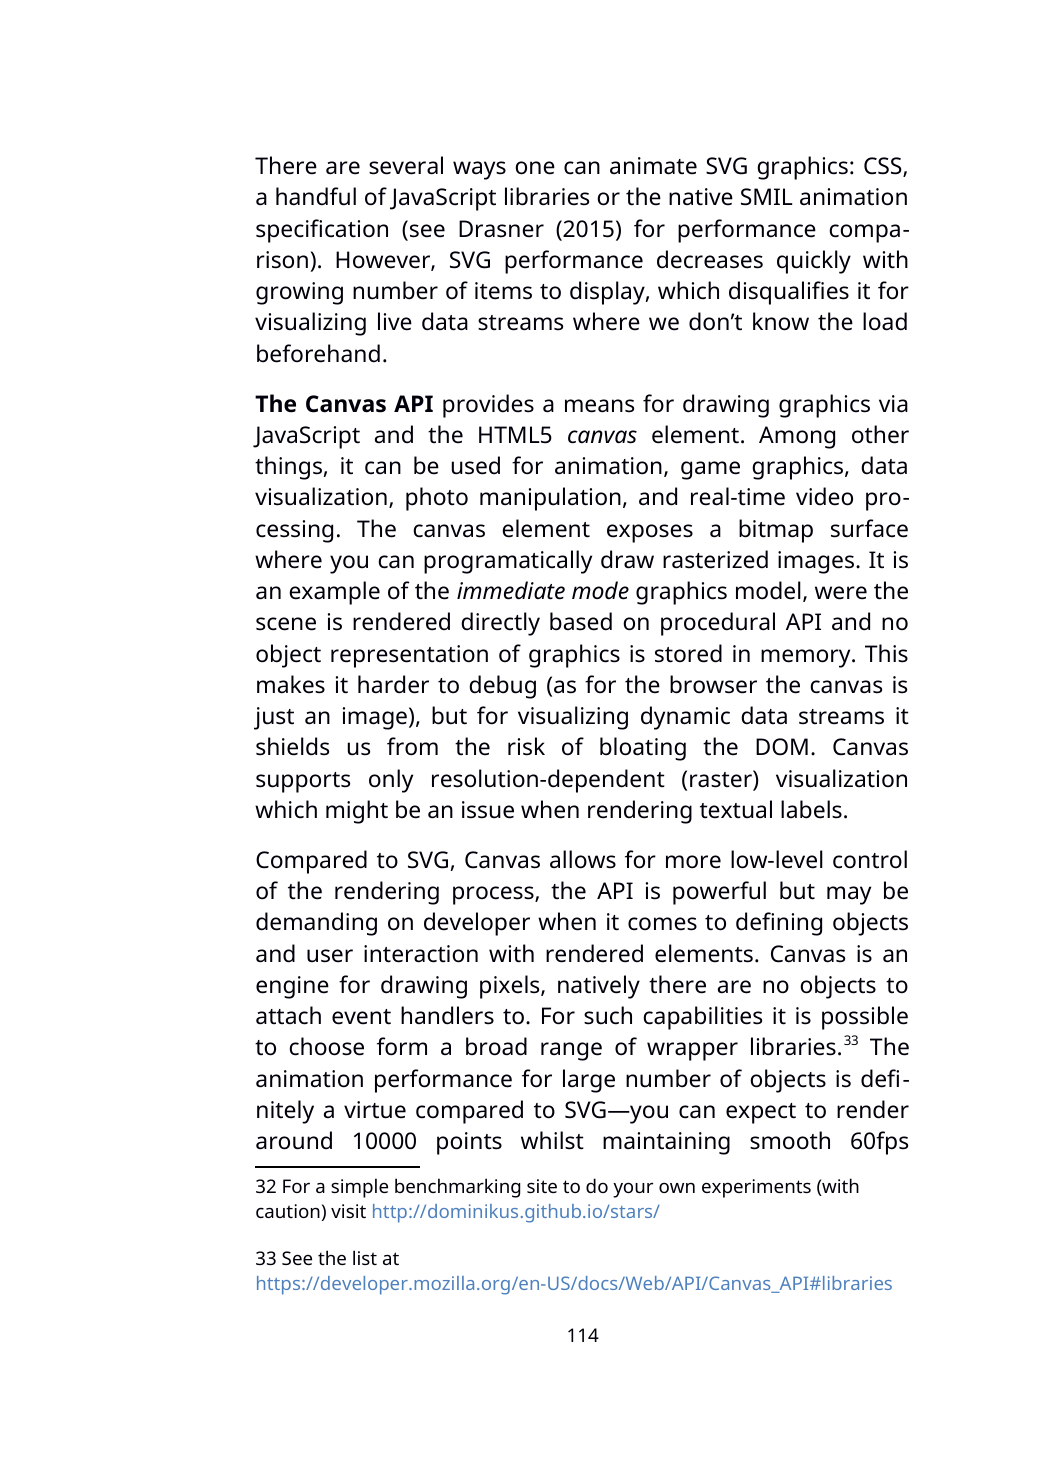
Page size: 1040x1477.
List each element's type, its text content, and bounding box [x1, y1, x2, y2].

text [255, 844, 910, 1156]
text There are several ways one can animate SVG graphics: CSS, a handful of JavaScript libraries or the native SMIL animation specification (see Drasner (2015) for performance comparison). However, SVG performance decreases quickly with growing number of items to display, which disqualifies it for visualizing live data streams where we don’t know the load beforehand. [255, 150, 910, 369]
text The Canvas API provides a means for drawing graphics via JavaScript and the HTML5 canvas element. Among other things, it can be used for animation, game graphics, data visualization, photo manipulation, and real-time video processing. The canvas element exposes a bitmap surface where you can programatically draw rasterized images. It is an example of the immediate mode graphics model, were the scene is rendered directly based on procedural API and no object representation of graphics is stored in memory. This makes it harder to debug (as for the browser the canvas is just an image), but for visualizing dynamic data streams it shields us from the risk of bloating the DOM. Canvas supports only resolution-dependent (raster) visualization which might be an issue when rendering textual labels. [255, 387, 910, 825]
